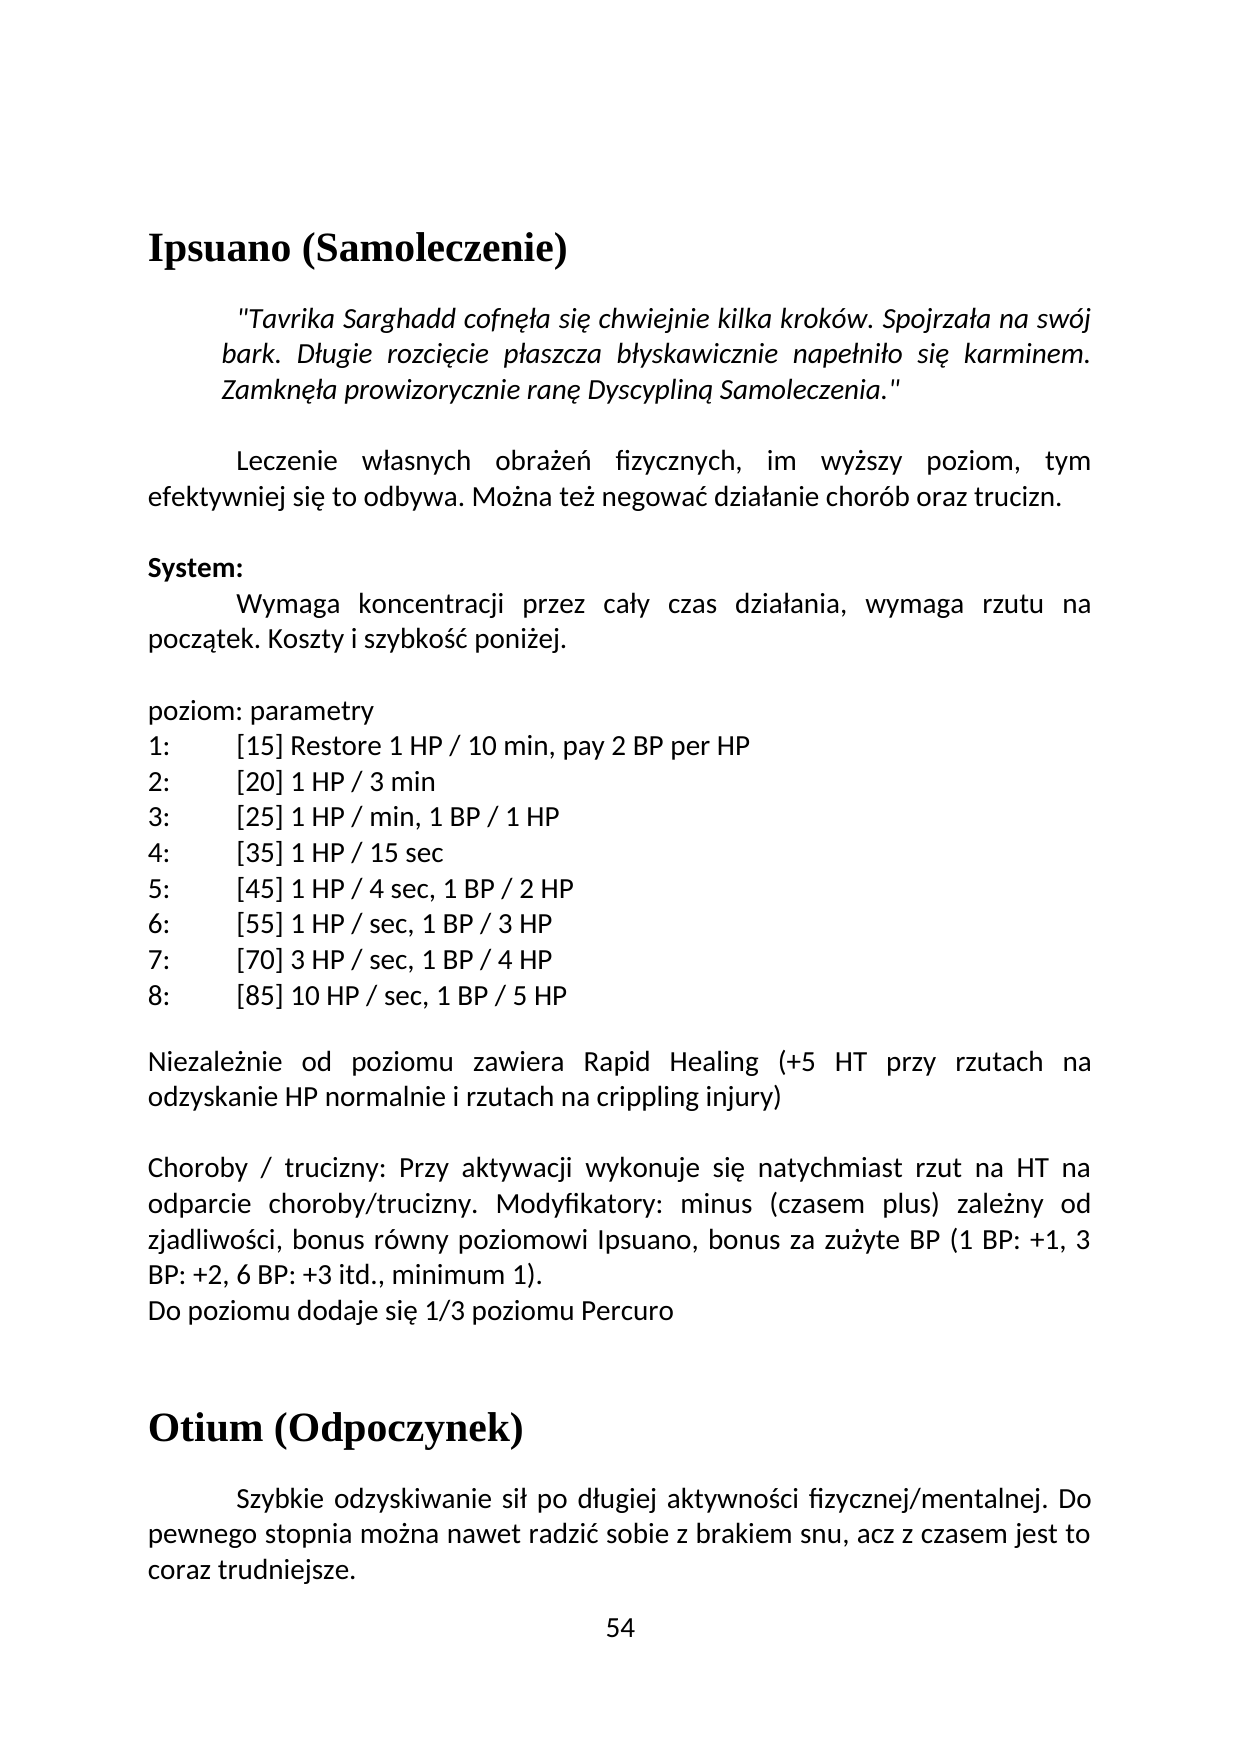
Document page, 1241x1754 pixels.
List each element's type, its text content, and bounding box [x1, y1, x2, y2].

text poziom: parametry [148, 692, 1093, 727]
text 1: [15] Restore 1 HP / 10 min, pay 2 BP per HP [148, 727, 1093, 763]
text Szybkie odzyskiwanie sił po długiej aktywności fizycznej/mentalnej. Do pewnego stopnia można nawet radzić sobie z brakiem snu, acz z czasem jest to coraz trudniejsze. [148, 1480, 1093, 1587]
text Wymaga koncentracji przez cały czas działania, wymaga rzutu na początek. Koszty i szybkość poniżej. [148, 585, 1093, 656]
text 5: [45] 1 HP / 4 sec, 1 BP / 2 HP [148, 870, 1093, 905]
text 6: [55] 1 HP / sec, 1 BP / 3 HP [148, 905, 1093, 941]
text 8: [85] 10 HP / sec, 1 BP / 5 HP [148, 977, 1093, 1012]
text Niezależnie od poziomu zawiera Rapid Healing (+5 HT przy rzutach na odzyskanie HP normalnie i rzutach na crippling injury) [148, 1043, 1093, 1114]
subtitle Otium (Odpoczynek) [148, 1403, 1093, 1451]
text 2: [20] 1 HP / 3 min [148, 763, 1093, 798]
text 7: [70] 3 HP / sec, 1 BP / 4 HP [148, 941, 1093, 977]
subtitle Ipsuano (Samoleczenie) [148, 223, 1093, 271]
text 3: [25] 1 HP / min, 1 BP / 1 HP [148, 798, 1093, 834]
text Do poziomu dodaje się 1/3 poziomu Percuro [148, 1292, 1093, 1328]
text 4: [35] 1 HP / 15 sec [148, 834, 1093, 870]
text "Tavrika Sarghadd cofnęła się chwiejnie kilka kroków. Spojrzała na swój bark. Długie rozcięcie płaszcza błyskawicznie napełniło się karminem. Zamknęła prowizorycznie ranę Dyscypliną Samoleczenia." [221, 300, 1093, 407]
text System: [148, 549, 1093, 585]
text Leczenie własnych obrażeń fizycznych, im wyższy poziom, tym efektywniej się to odbywa. Można też negować działanie chorób oraz trucizn. [148, 442, 1093, 513]
text Choroby / trucizny: Przy aktywacji wykonuje się natychmiast rzut na HT na odparcie choroby/trucizny. Modyfikatory: minus (czasem plus) zależny od zjadliwości, bonus równy poziomowi Ipsuano, bonus za zużyte BP (1 BP: +1, 3 BP: +2, 6 BP: +3 itd., minimum 1). [148, 1149, 1093, 1292]
